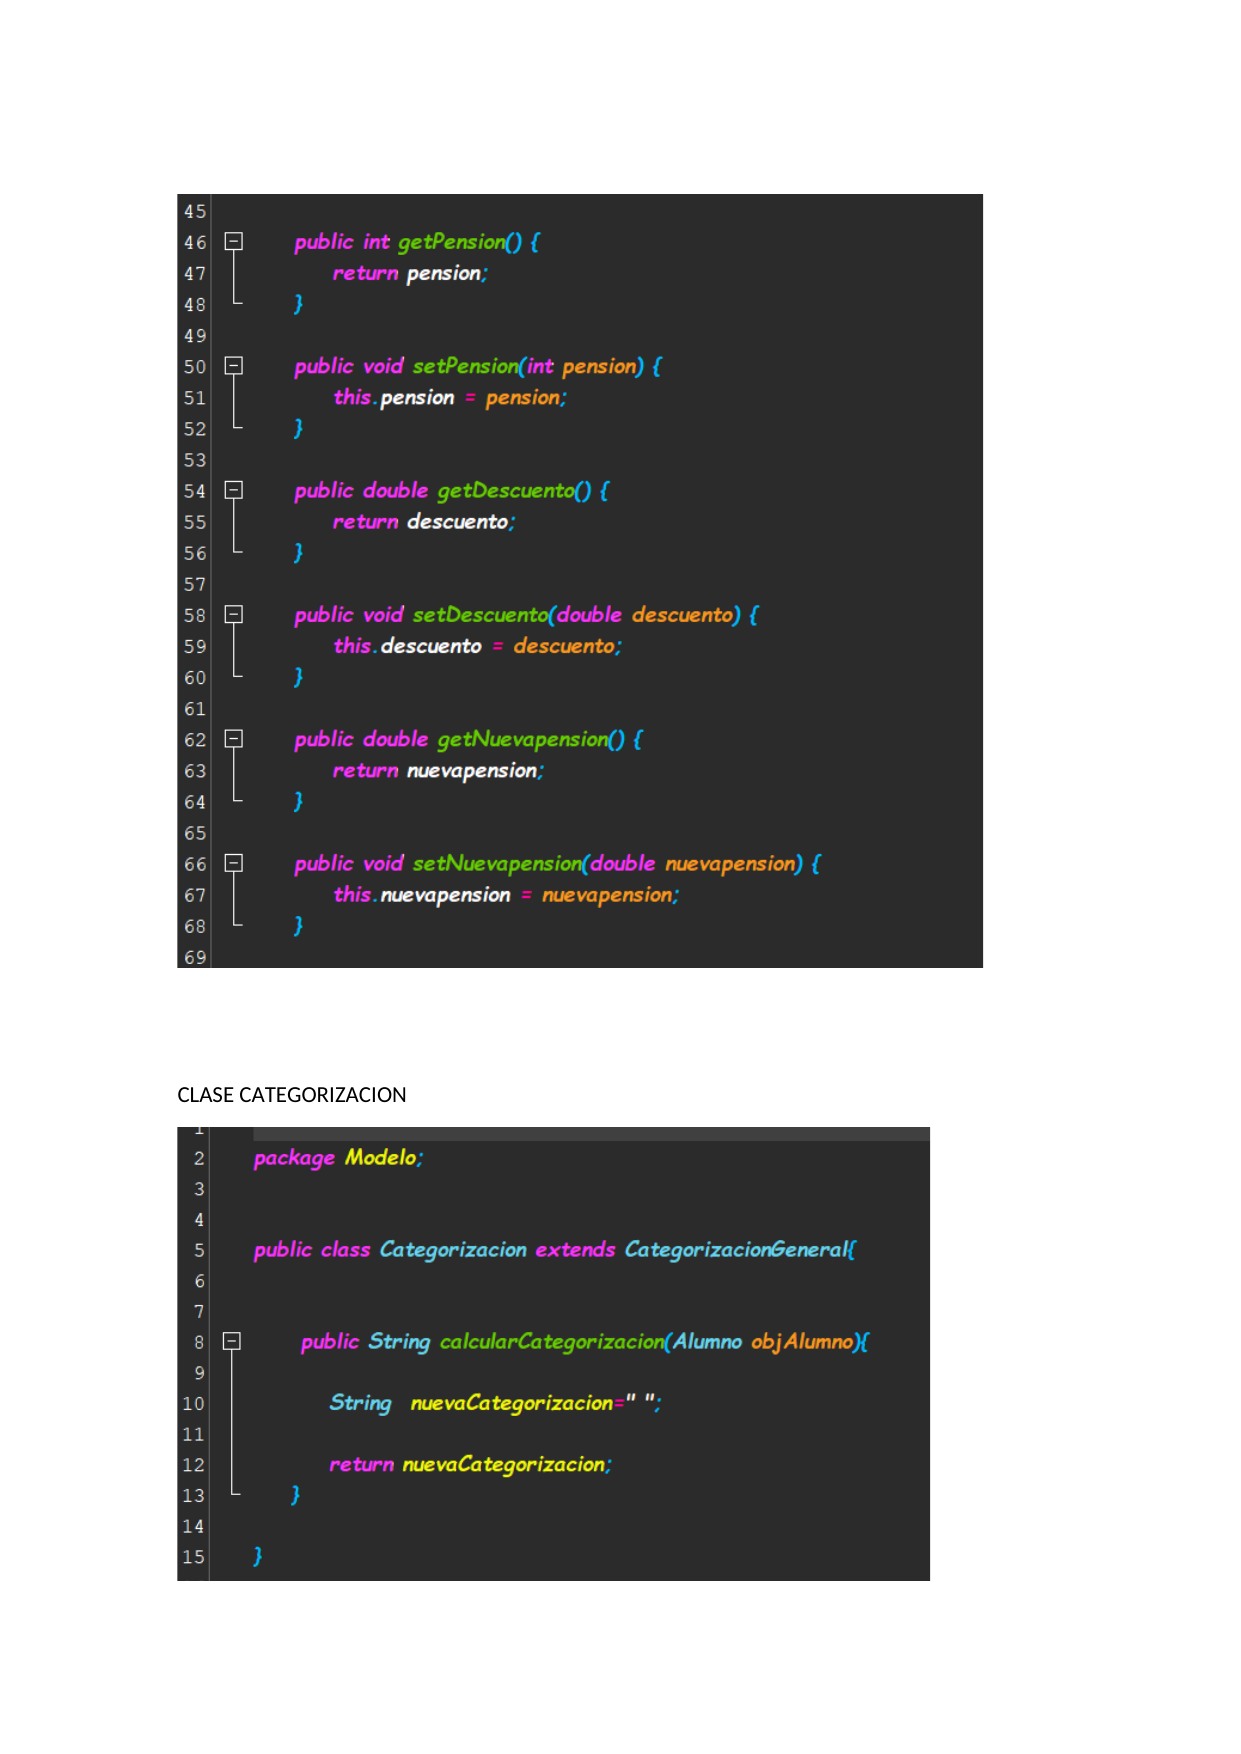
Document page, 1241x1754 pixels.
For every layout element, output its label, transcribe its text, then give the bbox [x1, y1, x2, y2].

picture [177, 1127, 931, 1581]
picture [177, 194, 984, 968]
text CLASE CATEGORIZACION [177, 1081, 1063, 1108]
